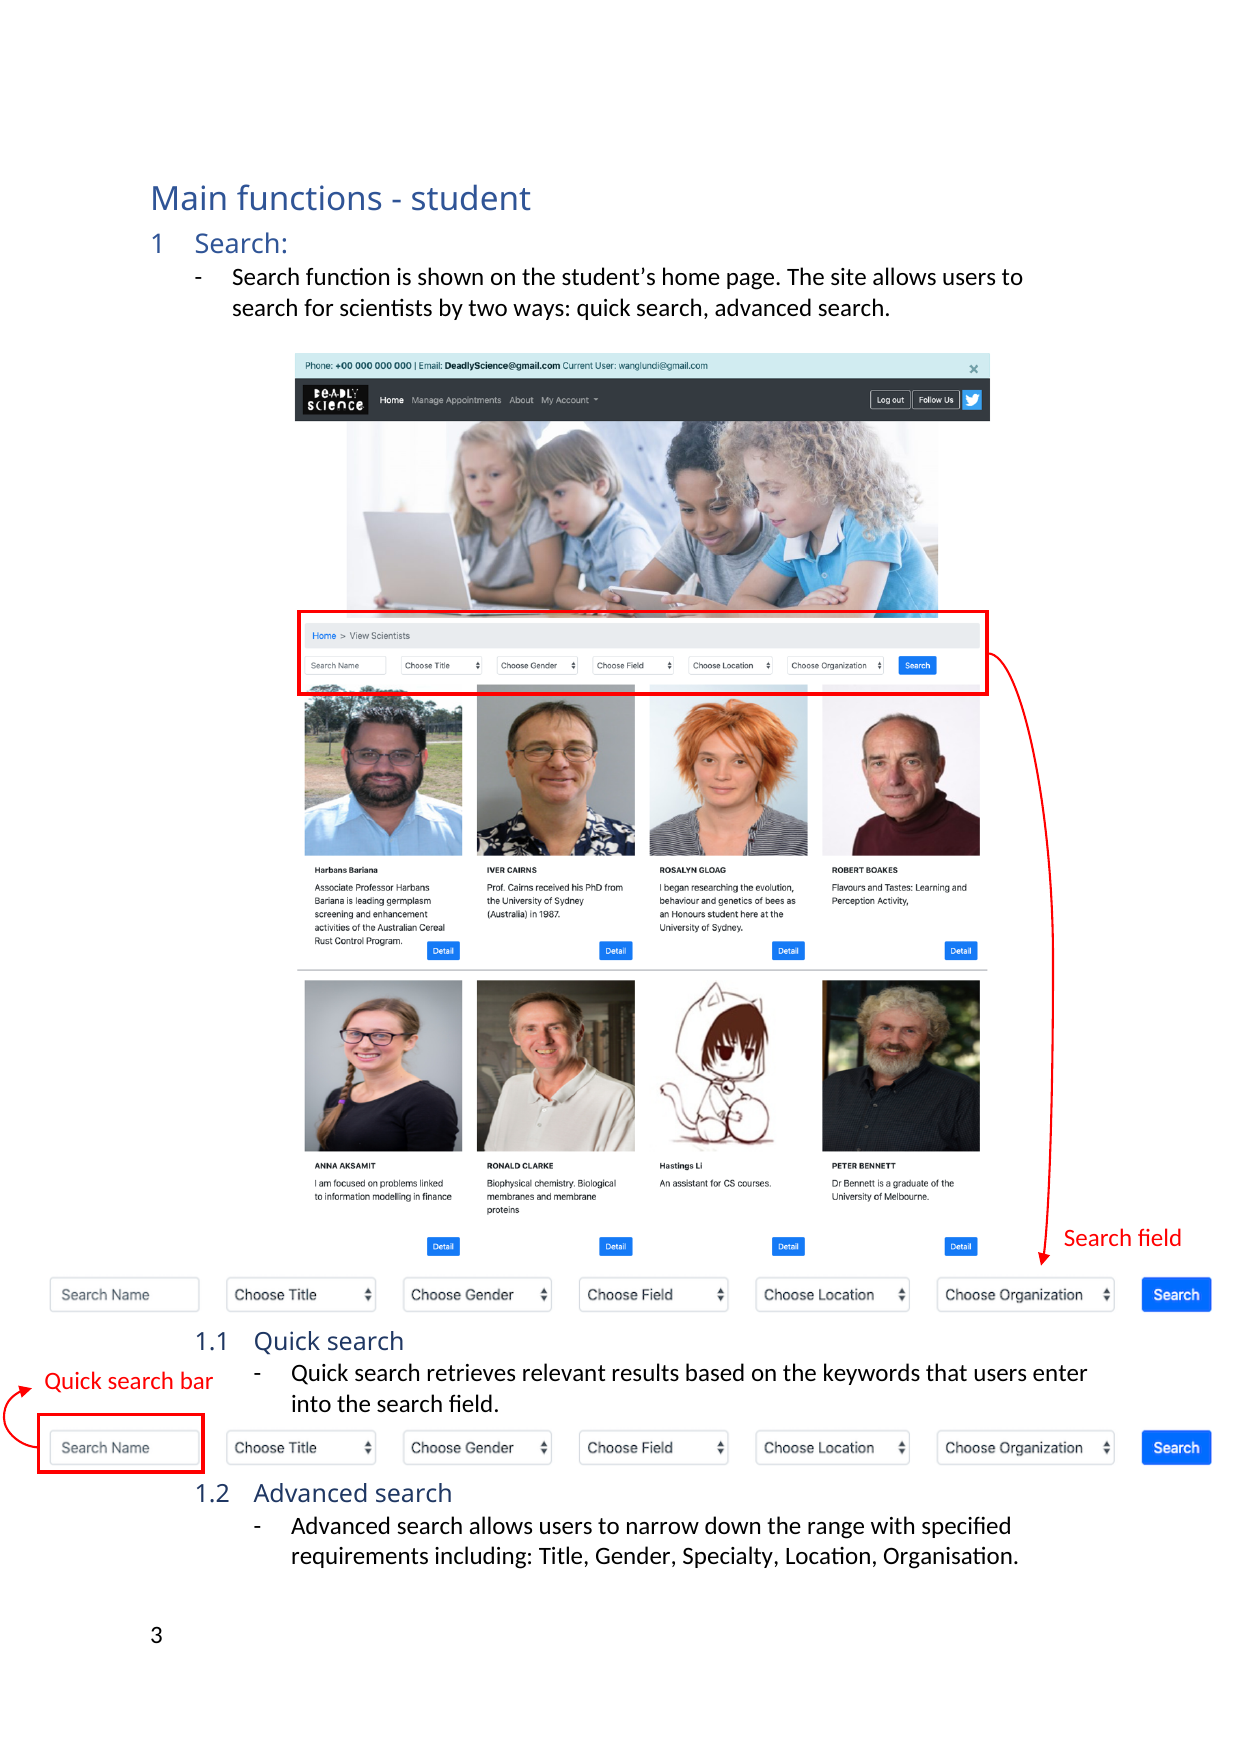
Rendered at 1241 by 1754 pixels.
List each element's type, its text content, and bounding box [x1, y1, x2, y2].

subtitle Search: [150, 224, 1090, 261]
picture [49, 353, 1213, 1319]
subtitle Advanced search [194, 1476, 1090, 1510]
subtitle Main functions - student [150, 175, 1090, 220]
list Quick search retrieves relevant results based on the keywords that users enter into the search field. [253, 1357, 1090, 1418]
subtitle Quick search [194, 1323, 1090, 1357]
list Advanced search allows users to narrow down the range with specified requirements including: Title, Gender, Specialty, Location, Organisation. [253, 1510, 1090, 1571]
picture [49, 1418, 201, 1470]
list Search function is shown on the student’s home page. The site allows users to search for scientists by two ways: quick search, advanced search. [194, 261, 1090, 322]
picture [301, 613, 985, 692]
picture [205, 1418, 1213, 1472]
